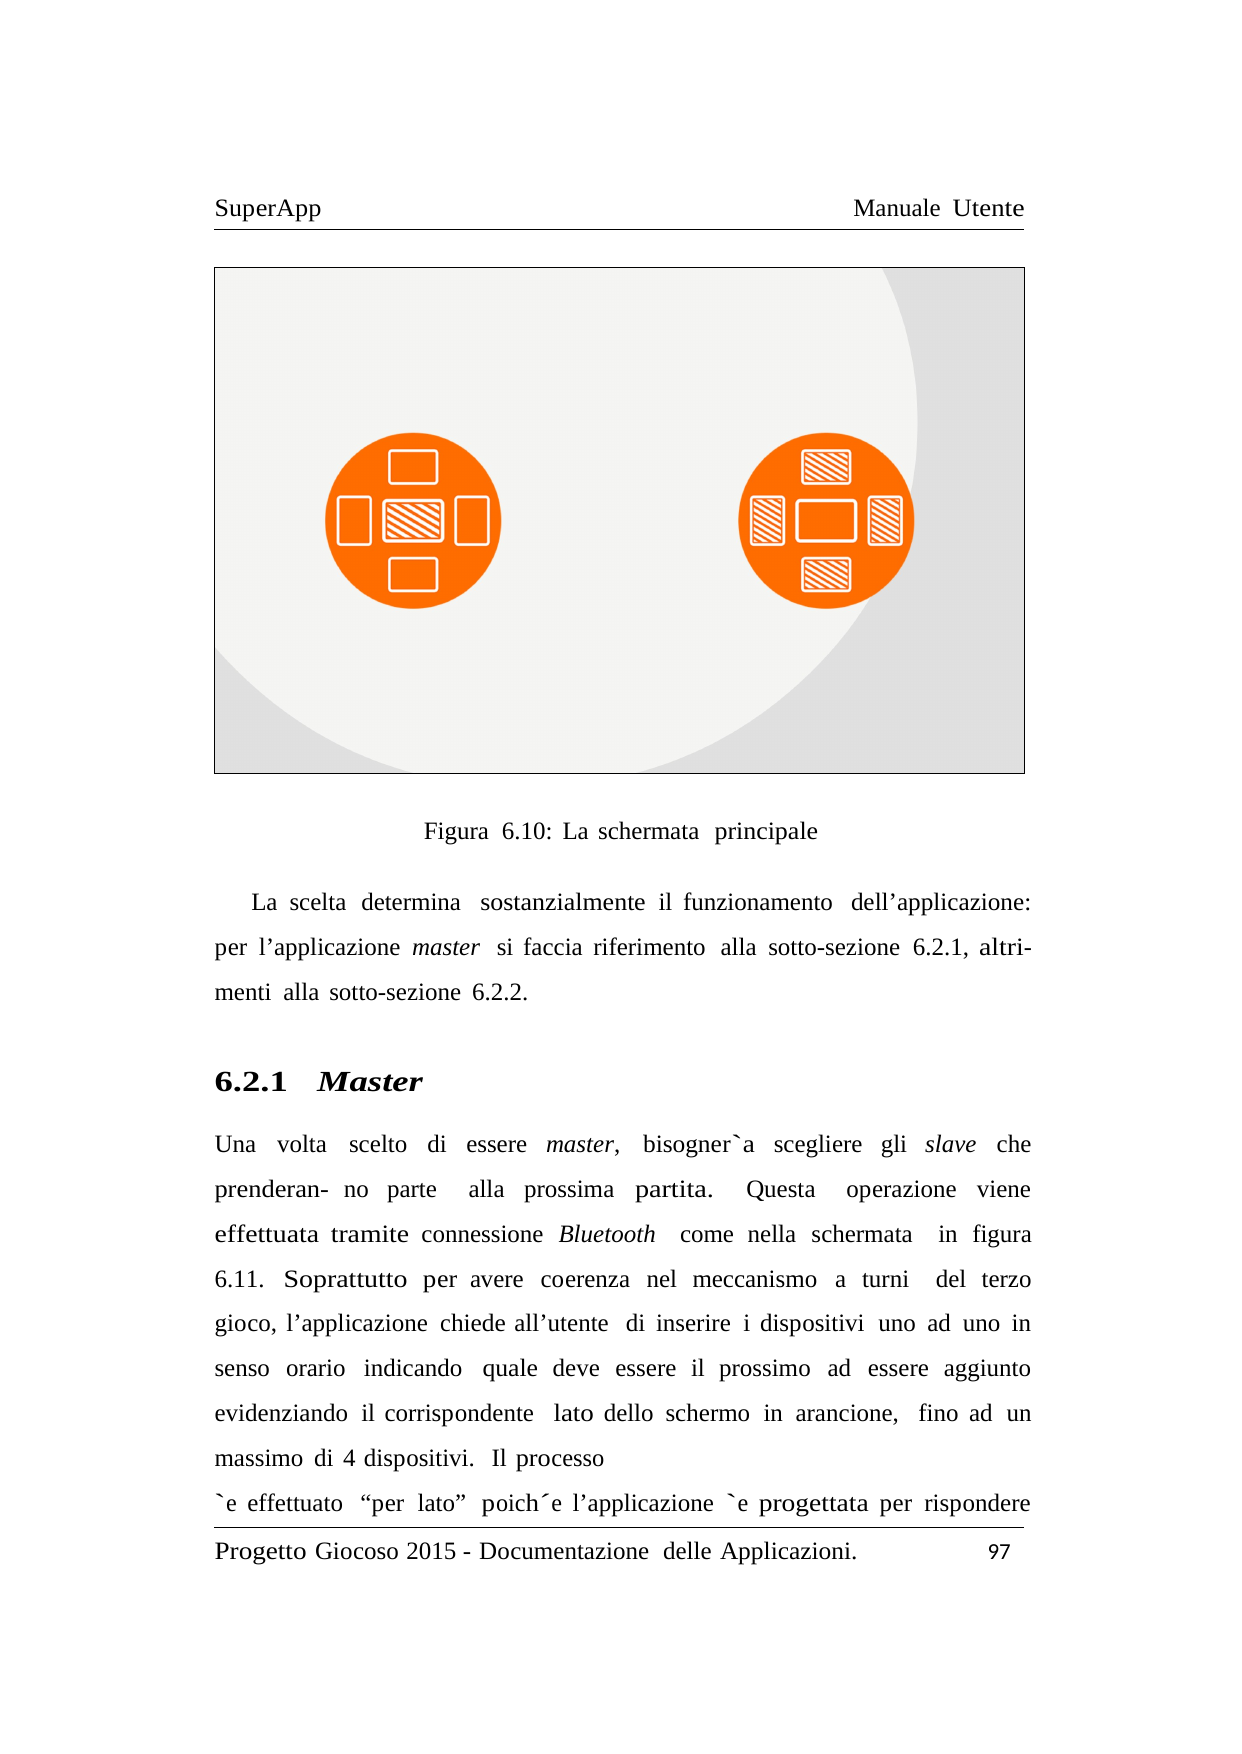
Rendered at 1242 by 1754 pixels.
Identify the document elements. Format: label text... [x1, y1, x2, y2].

text Una volta scelto di essere master, bisogner`a scegliere gli slave che prenderan- no parte alla prossima partita. Questa operazione viene effettuata tramite connessione Bluetooth come nella schermata in figura 6.11. Soprattutto per avere coerenza nel meccanismo a turni del terzo gioco, l’applicazione chiede all’utente di inserire i dispositivi uno ad uno in senso orario indicando quale deve essere il prossimo ad essere aggiunto evidenziando il corrispondente lato dello schermo in arancione, fino ad un massimo di 4 dispositivi. Il processo [214, 1129, 1032, 1472]
text 6.2.1 Master [214, 1064, 432, 1098]
text La scelta determina sostanzialmente il funzionamento dell’applicazione: per l’applicazione master si faccia riferimento alla sotto-sezione 6.2.1, altri- menti alla sotto-sezione 6.2.2. [214, 887, 1032, 1006]
text Figura 6.10: La schermata principale [418, 816, 824, 845]
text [214, 1488, 1031, 1517]
picture [215, 268, 1024, 773]
